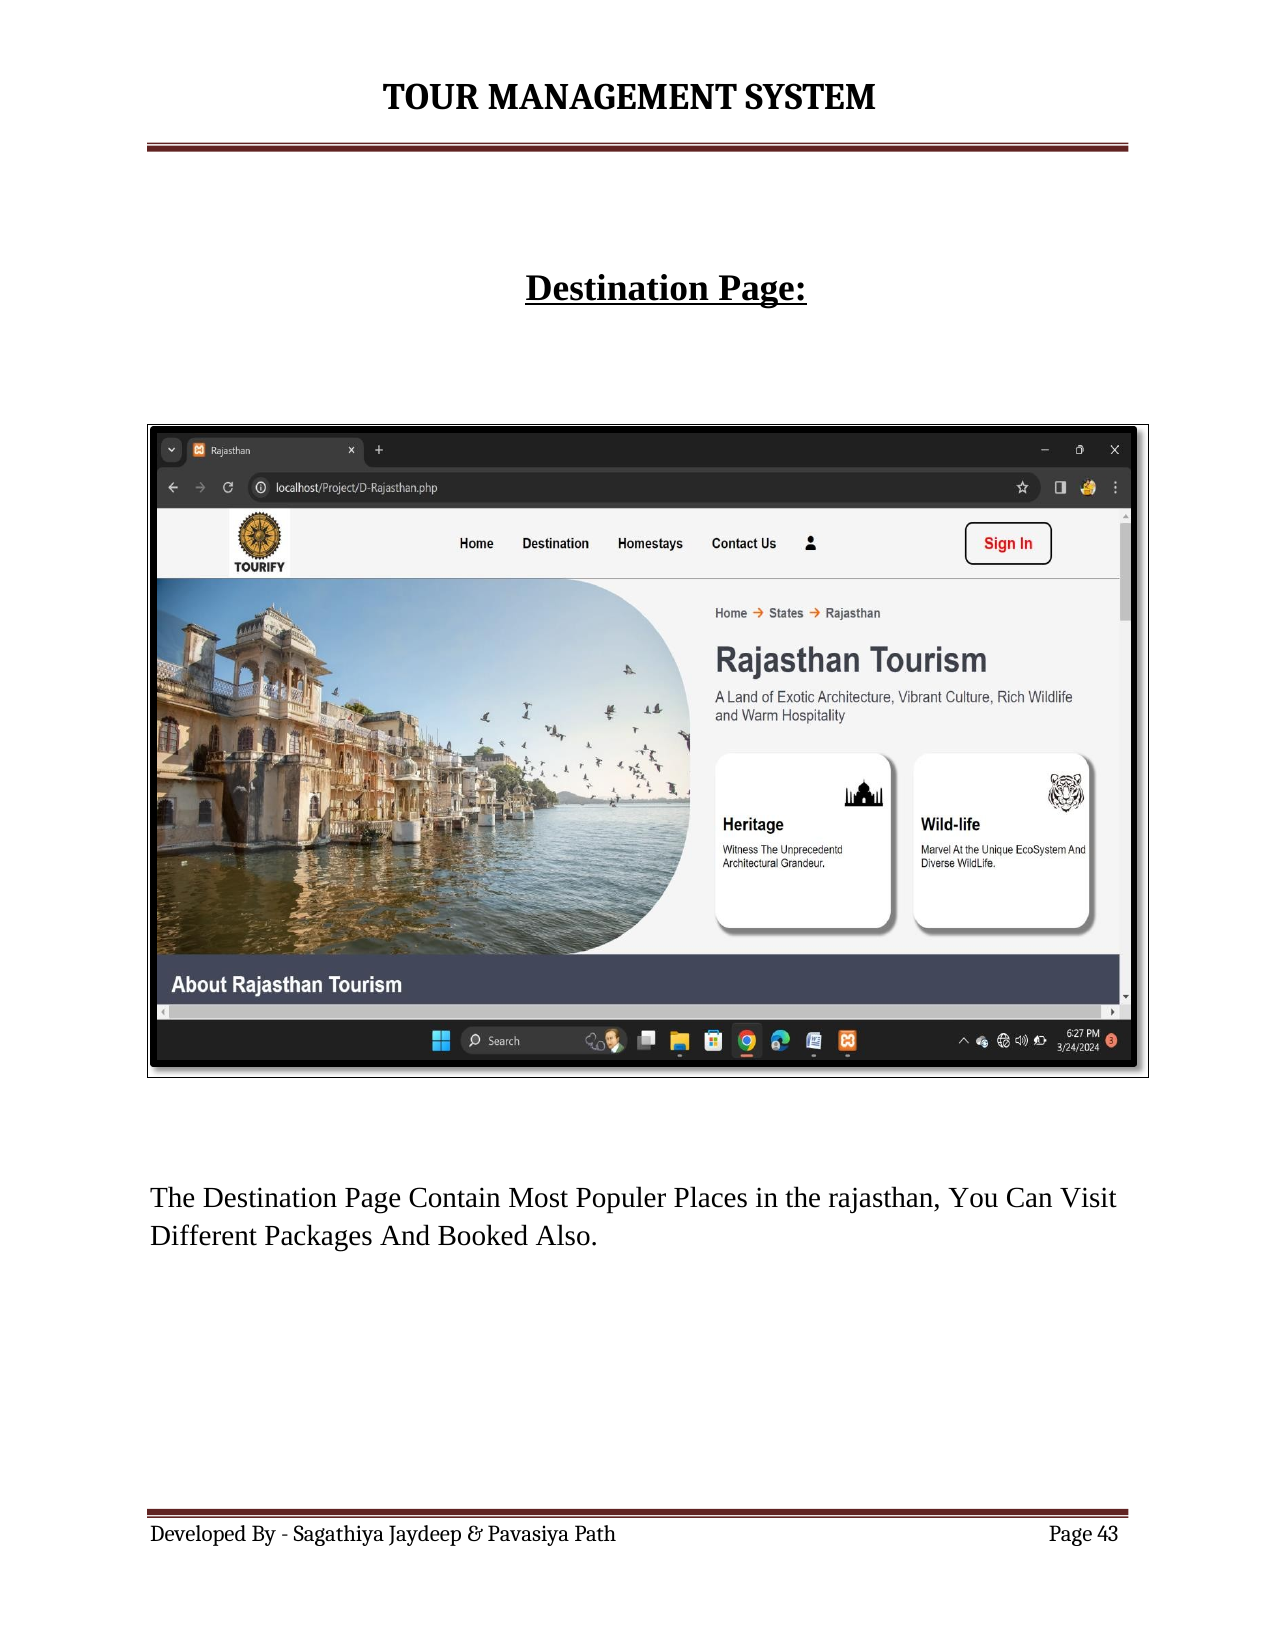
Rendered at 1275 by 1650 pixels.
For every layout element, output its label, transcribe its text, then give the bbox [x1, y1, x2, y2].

subtitle Destination Page: [182, 266, 1151, 309]
text The Destination Page Contain Most Populer Places in the rajasthan, You Can Visit Different Packages And Booked Also. [150, 1180, 1204, 1252]
picture [148, 425, 1148, 1077]
